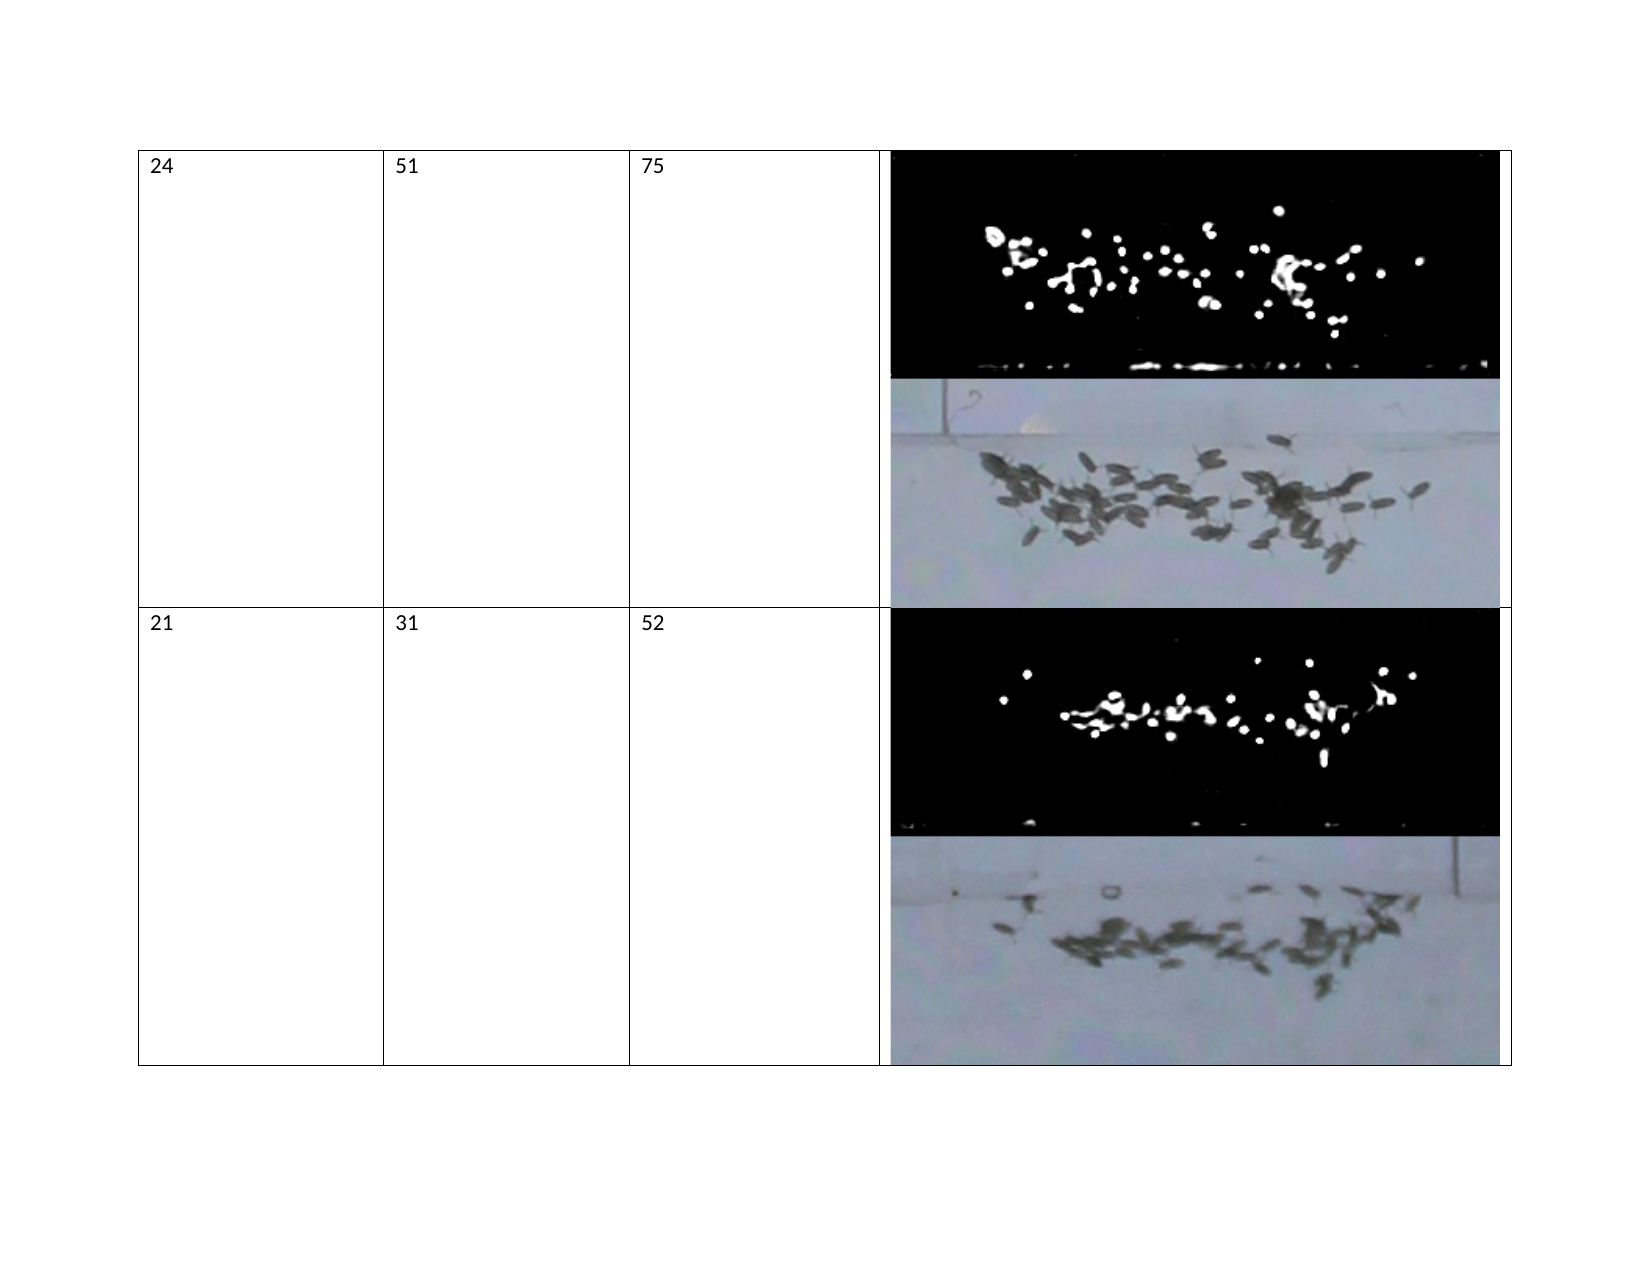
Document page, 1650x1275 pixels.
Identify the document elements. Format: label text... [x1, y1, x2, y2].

table_cell 31 [384, 608, 629, 1064]
table_cell [880, 151, 890, 607]
table_cell [880, 608, 890, 1064]
picture [890, 151, 1500, 1065]
table_cell 52 [630, 608, 879, 1064]
table_cell 51 [384, 151, 629, 607]
table_cell 75 [630, 151, 879, 607]
table_cell [1500, 151, 1511, 607]
table_cell [1500, 608, 1511, 1064]
table_cell 21 [139, 608, 383, 1064]
table_cell 24 [139, 151, 383, 607]
